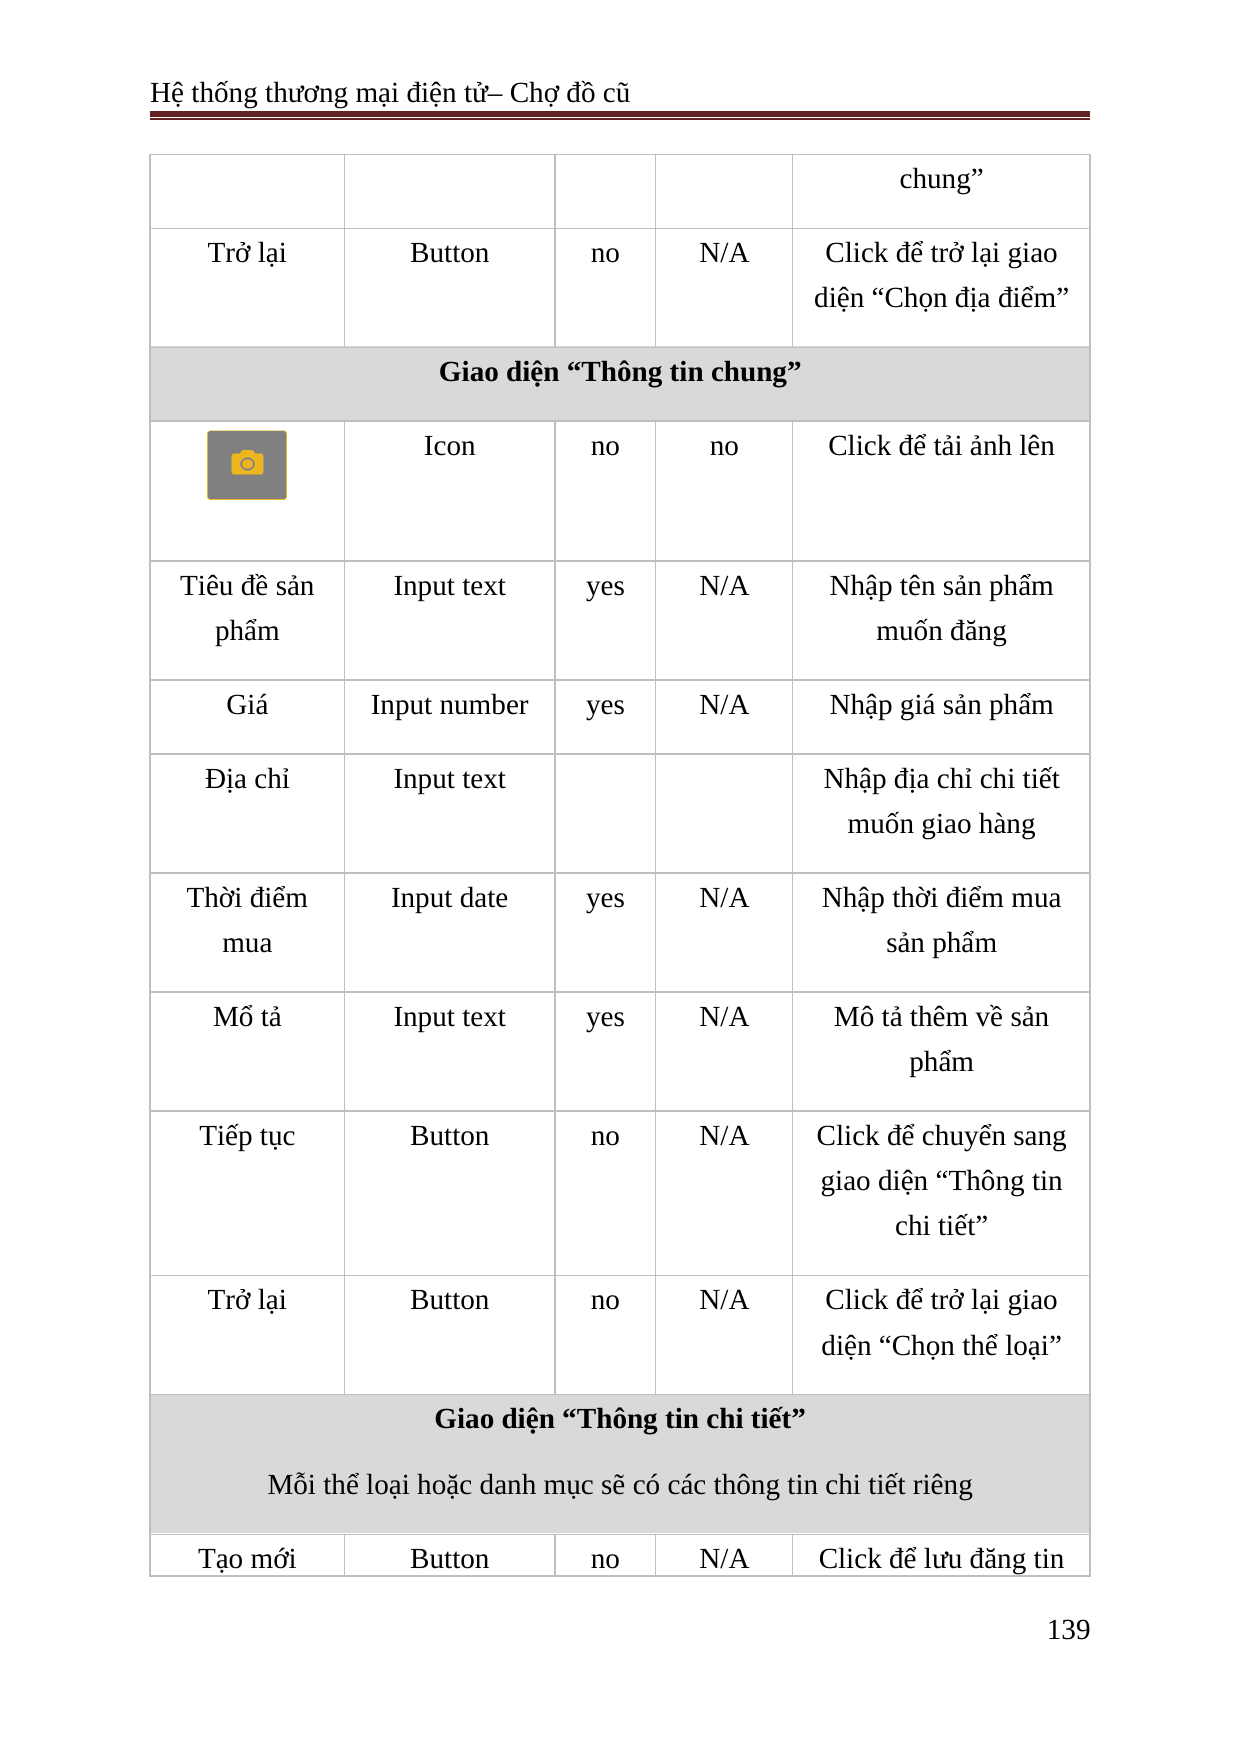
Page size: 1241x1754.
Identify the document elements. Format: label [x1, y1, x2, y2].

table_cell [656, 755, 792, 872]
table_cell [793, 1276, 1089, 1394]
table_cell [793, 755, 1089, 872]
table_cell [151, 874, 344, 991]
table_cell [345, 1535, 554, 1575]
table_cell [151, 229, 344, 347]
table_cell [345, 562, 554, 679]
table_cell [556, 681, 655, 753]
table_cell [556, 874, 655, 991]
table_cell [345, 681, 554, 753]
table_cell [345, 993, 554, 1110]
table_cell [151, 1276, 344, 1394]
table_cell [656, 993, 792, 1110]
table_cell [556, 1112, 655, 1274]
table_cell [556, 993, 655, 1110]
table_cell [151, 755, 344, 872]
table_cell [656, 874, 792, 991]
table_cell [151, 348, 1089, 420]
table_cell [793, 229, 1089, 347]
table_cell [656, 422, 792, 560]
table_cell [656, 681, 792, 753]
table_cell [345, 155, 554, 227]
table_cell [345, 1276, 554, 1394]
picture [203, 428, 291, 503]
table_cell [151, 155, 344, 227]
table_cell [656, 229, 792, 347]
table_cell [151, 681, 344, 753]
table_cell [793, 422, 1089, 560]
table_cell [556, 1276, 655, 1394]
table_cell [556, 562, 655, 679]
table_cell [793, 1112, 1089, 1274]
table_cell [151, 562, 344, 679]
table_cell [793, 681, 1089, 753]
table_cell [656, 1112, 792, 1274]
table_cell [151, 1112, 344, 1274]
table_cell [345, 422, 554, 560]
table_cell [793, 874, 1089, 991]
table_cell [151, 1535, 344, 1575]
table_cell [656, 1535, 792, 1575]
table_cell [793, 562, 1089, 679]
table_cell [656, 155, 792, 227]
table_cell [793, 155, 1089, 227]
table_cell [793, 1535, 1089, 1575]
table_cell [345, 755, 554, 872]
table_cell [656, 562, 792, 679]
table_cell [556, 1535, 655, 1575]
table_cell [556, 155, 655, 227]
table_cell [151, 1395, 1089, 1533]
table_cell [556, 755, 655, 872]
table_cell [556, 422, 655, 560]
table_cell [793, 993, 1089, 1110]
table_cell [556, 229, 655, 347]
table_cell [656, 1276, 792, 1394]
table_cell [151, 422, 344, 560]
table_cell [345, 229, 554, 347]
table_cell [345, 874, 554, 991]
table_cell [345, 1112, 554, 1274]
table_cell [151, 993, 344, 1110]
